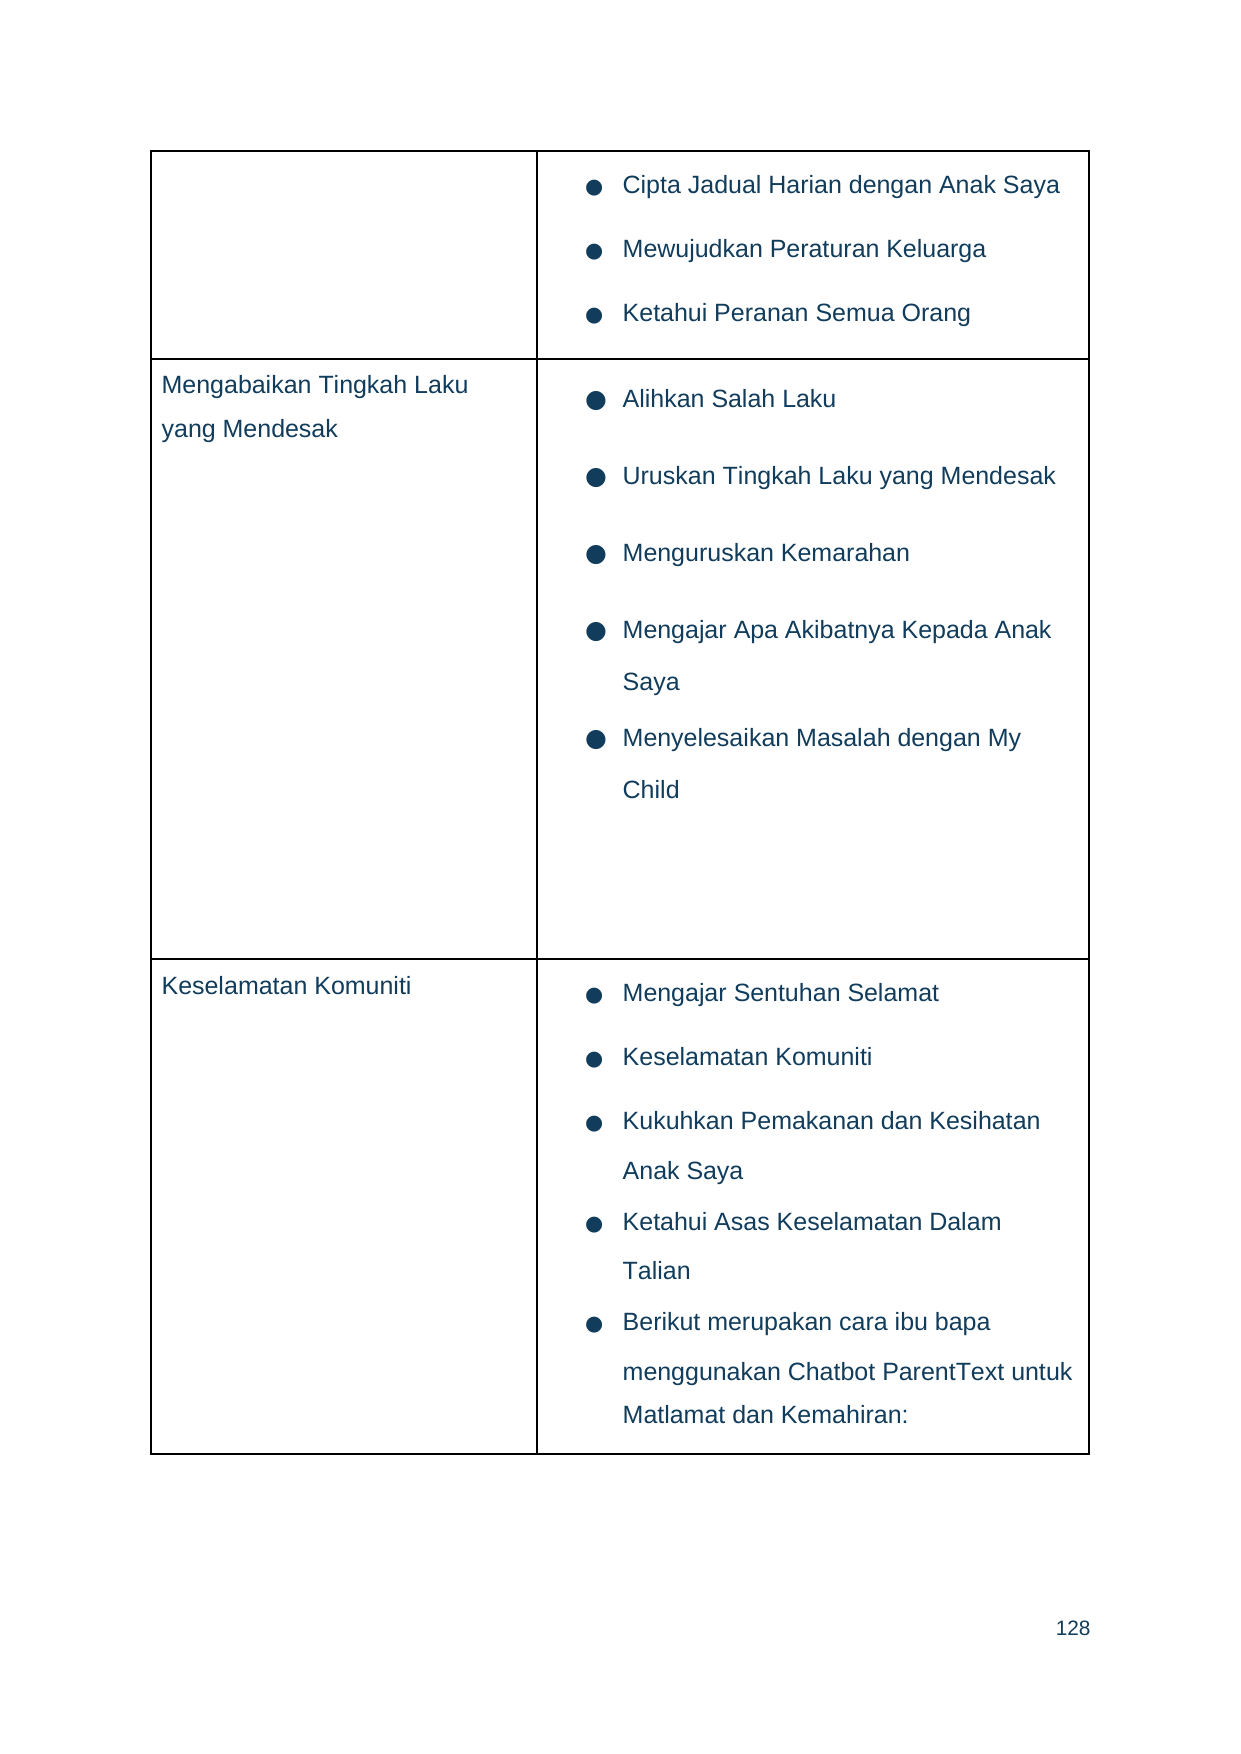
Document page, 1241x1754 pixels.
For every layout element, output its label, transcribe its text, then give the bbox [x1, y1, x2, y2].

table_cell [152, 152, 536, 358]
table_cell Mengajar Sentuhan Selamat Keselamatan Komuniti Kukuhkan Pemakanan dan Kesihatan Anak Saya Ketahui Asas Keselamatan Dalam Talian Berikut merupakan cara ibu bapa menggunakan Chatbot ParentText untuk Matlamat dan Kemahiran: [538, 960, 1088, 1453]
table_cell Alihkan Salah Laku Uruskan Tingkah Laku yang Mendesak Menguruskan Kemarahan Mengajar Apa Akibatnya Kepada Anak Saya Menyelesaikan Masalah dengan My Child [538, 360, 1088, 958]
table_cell Keselamatan Komuniti [152, 960, 536, 1453]
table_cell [538, 152, 1088, 358]
table_cell Mengabaikan Tingkah Laku yang Mendesak [152, 360, 536, 958]
